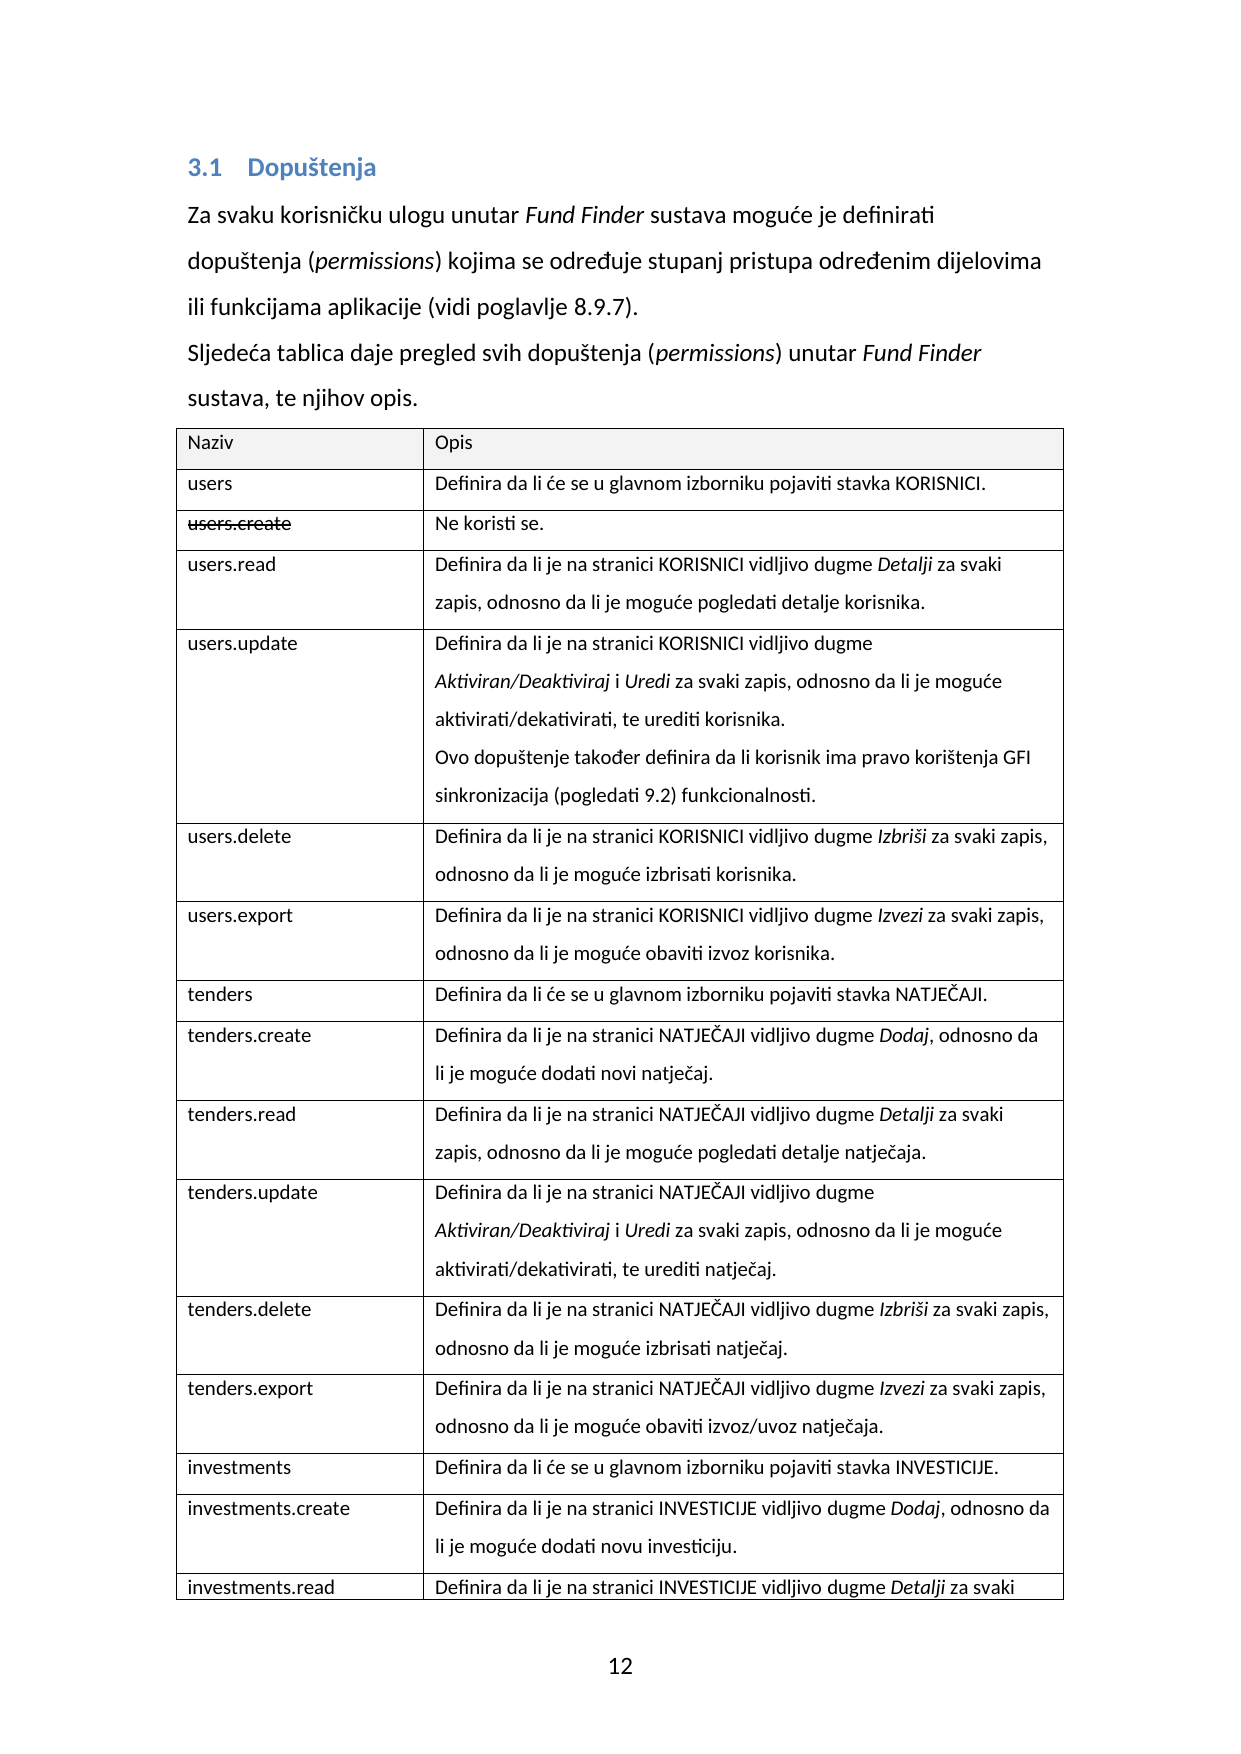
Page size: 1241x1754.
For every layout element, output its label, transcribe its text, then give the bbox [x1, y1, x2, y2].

table_cell investments.read [177, 1574, 423, 1599]
table_cell Definira da li je na stranici NATJEČAJI vidljivo dugme Izvezi za svaki zapis, odnosno da li je moguće obaviti izvoz/uvoz natječaja. [424, 1375, 1063, 1453]
subtitle Dopuštenja [187, 150, 1053, 183]
table_cell Definira da li je na stranici NATJEČAJI vidljivo dugme Dodaj, odnosno da li je moguće dodati novi natječaj. [424, 1022, 1063, 1100]
table_cell tenders.update [177, 1180, 423, 1296]
table_cell investments [177, 1454, 423, 1494]
text Za svaku korisničku ulogu unutar Fund Finder sustava moguće je definirati dopuštenja (permissions) kojima se određuje stupanj pristupa određenim dijelovima ili funkcijama aplikacije (vidi poglavlje 8.9.7). [187, 199, 1053, 321]
table_cell Definira da li je na stranici KORISNICI vidljivo dugme Detalji za svaki zapis, odnosno da li je moguće pogledati detalje korisnika. [424, 551, 1063, 629]
table_cell Definira da li je na stranici NATJEČAJI vidljivo dugme Aktiviran/Deaktiviraj i Uredi za svaki zapis, odnosno da li je moguće aktivirati/dekativirati, te urediti natječaj. [424, 1180, 1063, 1296]
table_cell users.export [177, 902, 423, 980]
table_cell Ne koristi se. [424, 511, 1063, 550]
table_cell Definira da li je na stranici KORISNICI vidljivo dugme Aktiviran/Deaktiviraj i Uredi za svaki zapis, odnosno da li je moguće aktivirati/dekativirati, te urediti korisnika. Ovo dopuštenje također definira da li korisnik ima pravo korištenja GFI sinkronizacija (pogledati 9.2) funkcionalnosti. [424, 630, 1063, 822]
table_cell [424, 1574, 1063, 1599]
table_cell Definira da li će se u glavnom izborniku pojaviti stavka KORISNICI. [424, 470, 1063, 509]
table_cell Definira da li je na stranici KORISNICI vidljivo dugme Izvezi za svaki zapis, odnosno da li je moguće obaviti izvoz korisnika. [424, 902, 1063, 980]
table_header Naziv [177, 429, 423, 469]
table_cell Definira da li će se u glavnom izborniku pojaviti stavka INVESTICIJE. [424, 1454, 1063, 1494]
table_cell investments.create [177, 1495, 423, 1573]
table_header Opis [424, 429, 1063, 469]
table_cell users.create [177, 511, 423, 550]
table_cell tenders.export [177, 1375, 423, 1453]
table_cell tenders.read [177, 1101, 423, 1178]
table_cell users [177, 470, 423, 509]
table_cell Definira da li će se u glavnom izborniku pojaviti stavka NATJEČAJI. [424, 981, 1063, 1021]
table_cell users.update [177, 630, 423, 822]
table_cell users.delete [177, 824, 423, 901]
table_cell users.read [177, 551, 423, 629]
table_cell tenders.create [177, 1022, 423, 1100]
text Sljedeća tablica daje pregled svih dopuštenja (permissions) unutar Fund Finder sustava, te njihov opis. [187, 337, 1053, 413]
table_cell tenders [177, 981, 423, 1021]
table_cell Definira da li je na stranici NATJEČAJI vidljivo dugme Izbriši za svaki zapis, odnosno da li je moguće izbrisati natječaj. [424, 1297, 1063, 1374]
table_cell Definira da li je na stranici INVESTICIJE vidljivo dugme Dodaj, odnosno da li je moguće dodati novu investiciju. [424, 1495, 1063, 1573]
table_cell Definira da li je na stranici NATJEČAJI vidljivo dugme Detalji za svaki zapis, odnosno da li je moguće pogledati detalje natječaja. [424, 1101, 1063, 1178]
table_cell Definira da li je na stranici KORISNICI vidljivo dugme Izbriši za svaki zapis, odnosno da li je moguće izbrisati korisnika. [424, 824, 1063, 901]
table_cell tenders.delete [177, 1297, 423, 1374]
